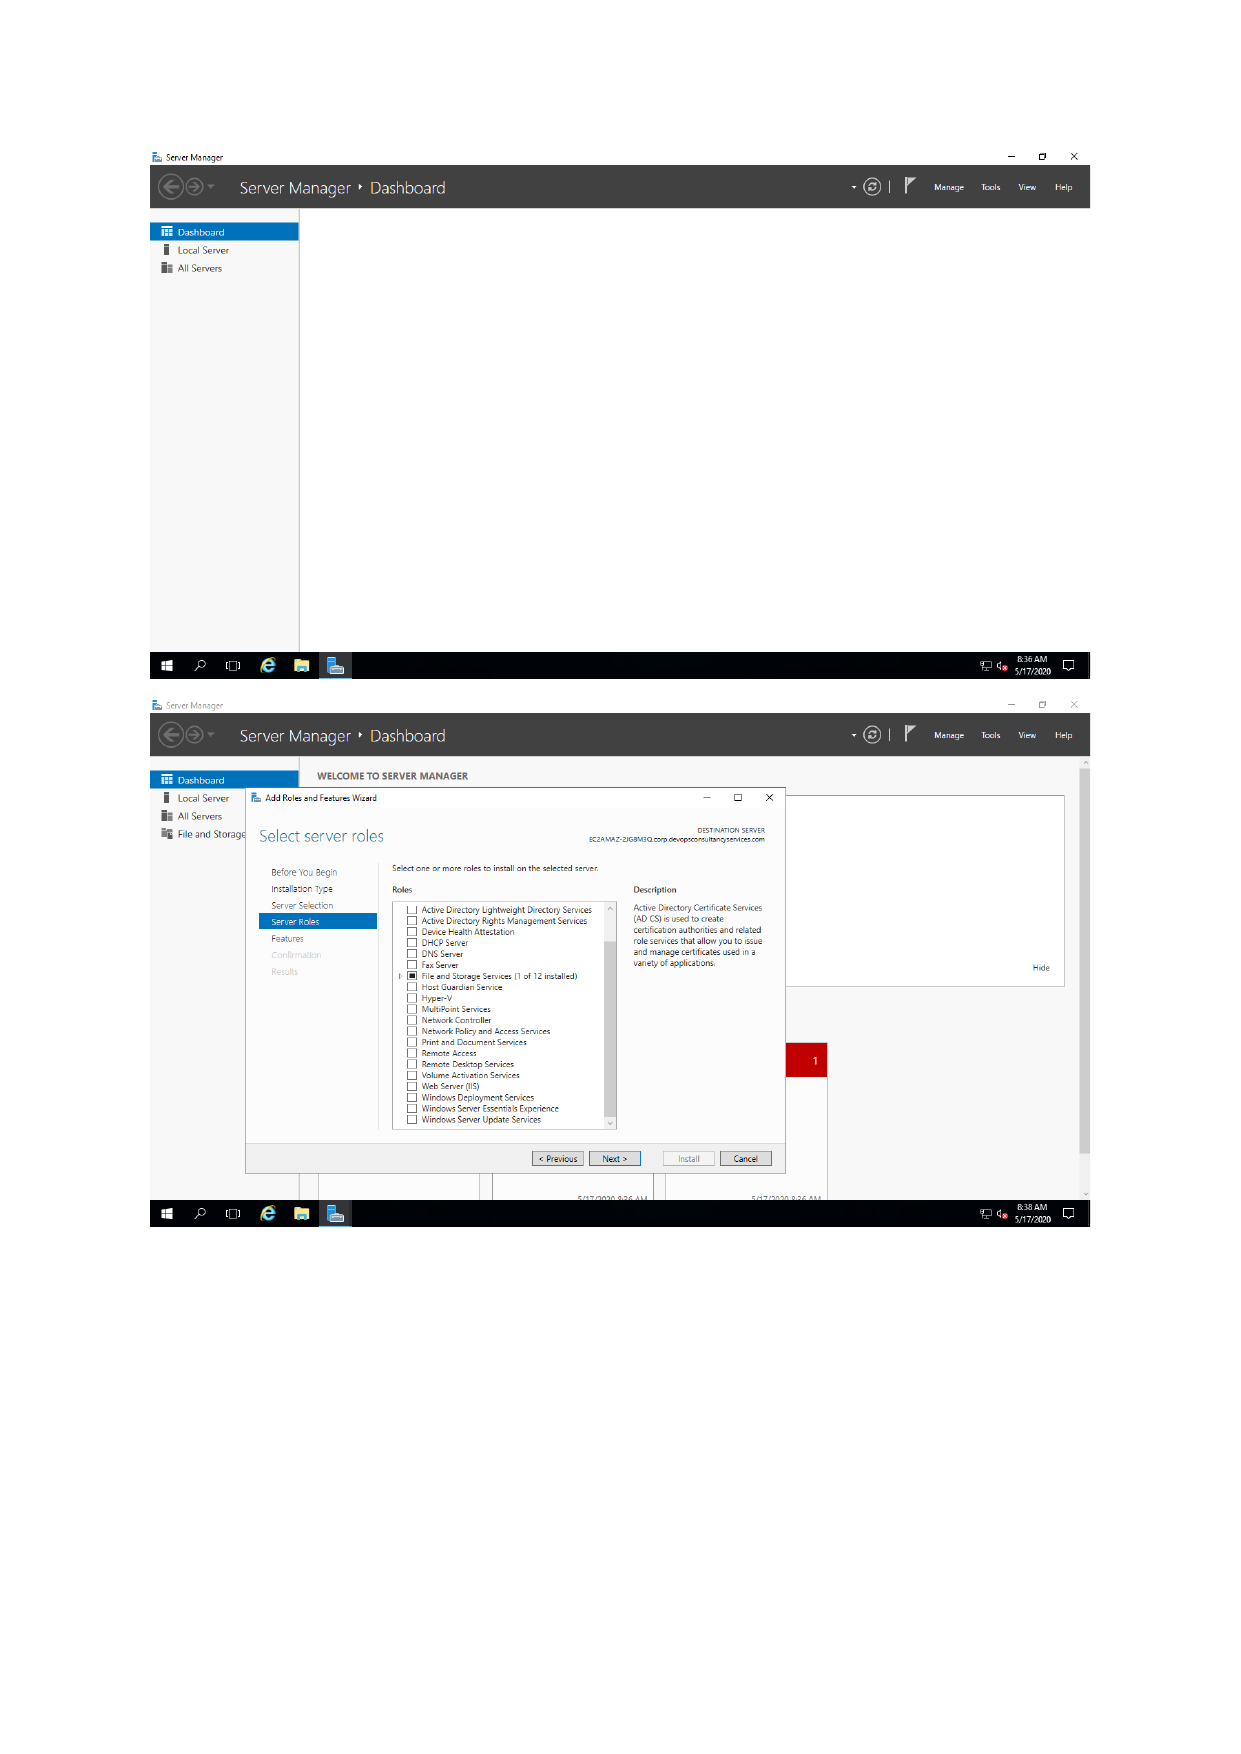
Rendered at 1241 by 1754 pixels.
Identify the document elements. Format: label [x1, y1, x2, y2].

picture [150, 697, 1091, 1227]
picture [150, 150, 1091, 679]
